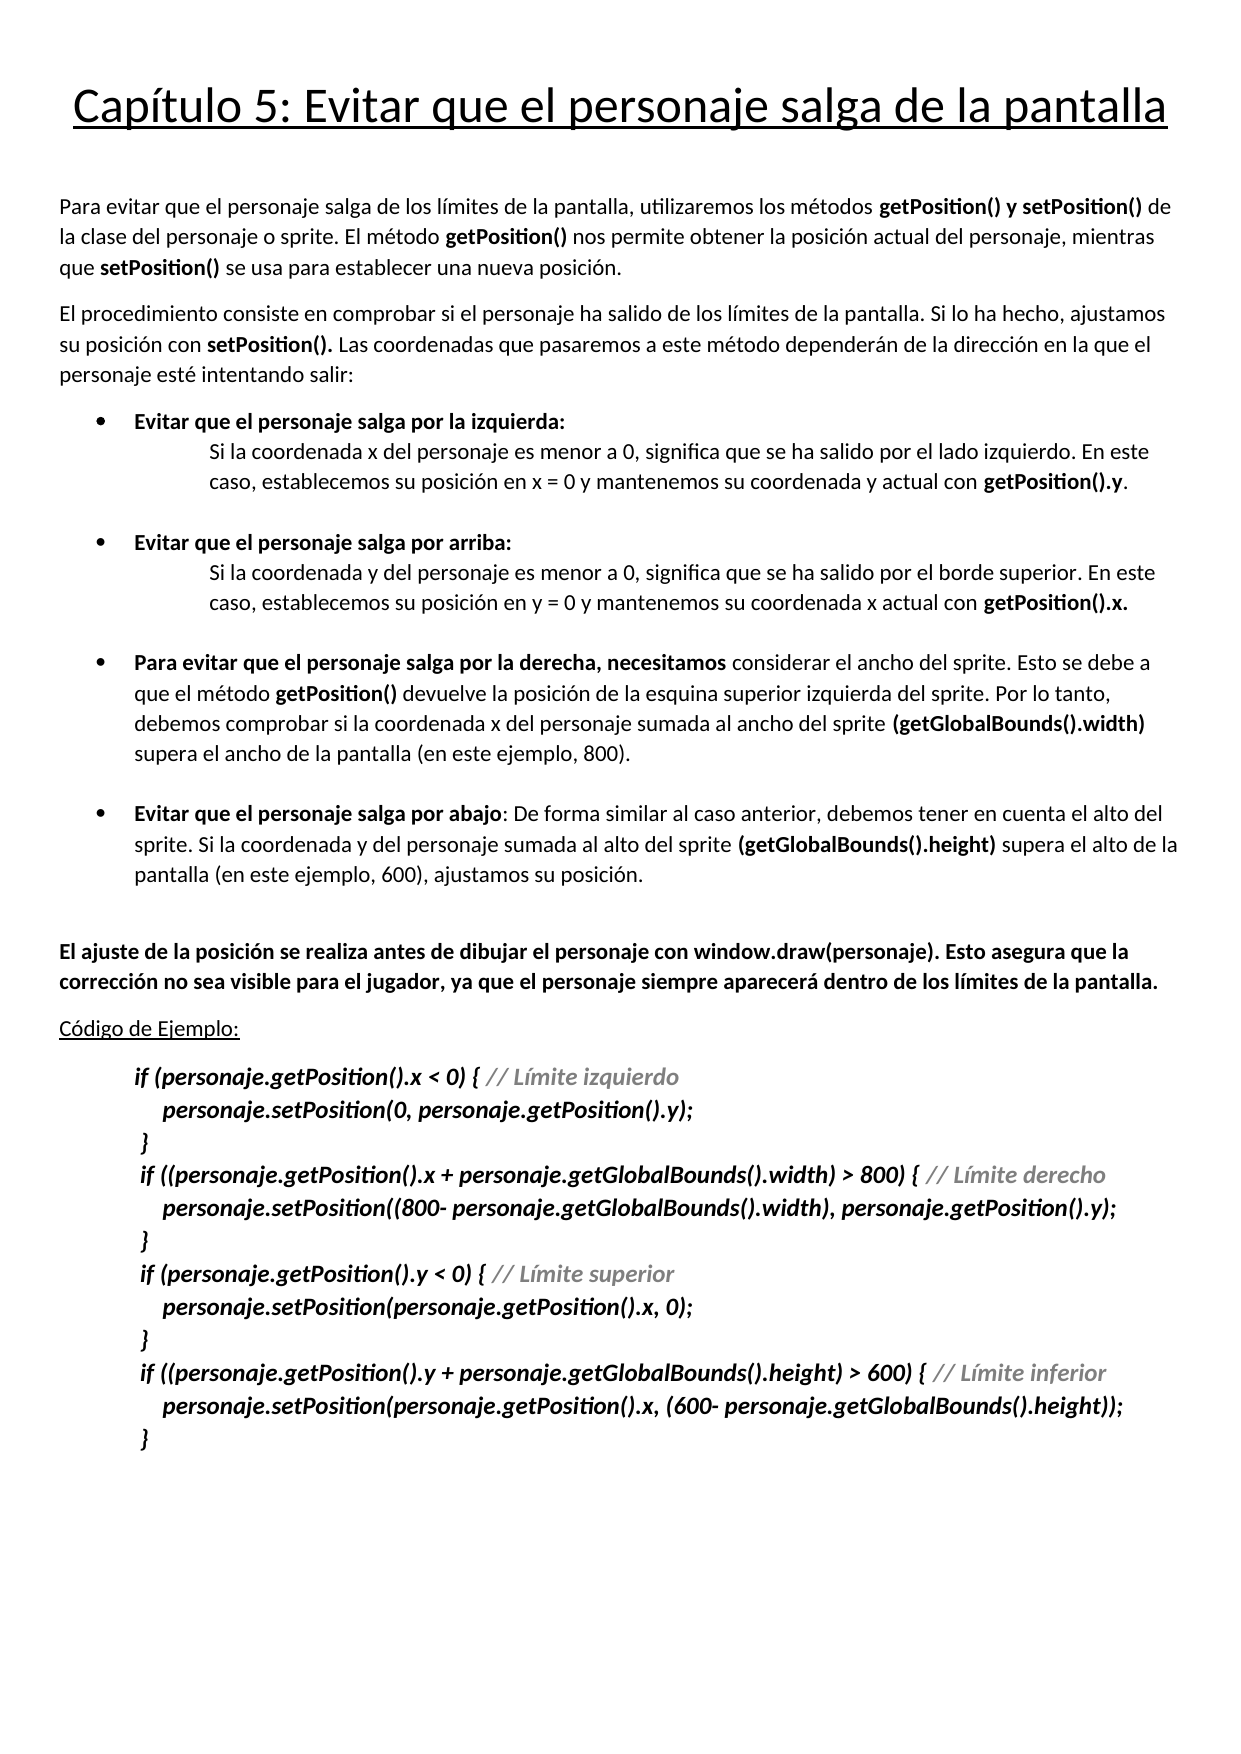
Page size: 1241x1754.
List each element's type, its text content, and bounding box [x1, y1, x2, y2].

text Código de Ejemplo: [59, 1014, 1181, 1042]
text } [134, 1226, 1181, 1256]
text personaje.setPosition(personaje.getPosition().x, 0); [134, 1291, 1181, 1322]
text } [134, 1127, 1181, 1157]
text } [134, 1324, 1181, 1355]
text if ((personaje.getPosition().y + personaje.getGlobalBounds().height) > 600) { // Límite inferior [134, 1357, 1181, 1388]
list Si la coordenada y del personaje es menor a 0, significa que se ha salido por el borde superior. En este [134, 558, 1181, 586]
text personaje.setPosition((800- personaje.getGlobalBounds().width), personaje.getPosition().y); [134, 1193, 1181, 1223]
text personaje.setPosition(0, personaje.getPosition().y); [134, 1094, 1181, 1124]
list Si la coordenada x del personaje es menor a 0, significa que se ha salido por el lado izquierdo. En este caso, establecemos su posición en x = 0 y mantenemos su coordenada y actual con getPosition().y. [209, 437, 1181, 495]
text if ((personaje.getPosition().x + personaje.getGlobalBounds().width) > 800) { // Límite derecho [134, 1160, 1181, 1190]
text Para evitar que el personaje salga de los límites de la pantalla, utilizaremos los métodos getPosition() y setPosition() de la clase del personaje o sprite. El método getPosition() nos permite obtener la posición actual del personaje, mientras que setPosition() se usa para establecer una nueva posición. [59, 192, 1181, 281]
text if (personaje.getPosition().x < 0) { // Límite izquierdo [134, 1061, 1181, 1091]
list Evitar que el personaje salga por abajo: De forma similar al caso anterior, debemos tener en cuenta el alto del sprite. Si la coordenada y del personaje sumada al alto del sprite (getGlobalBounds().height) supera el alto de la pantalla (en este ejemplo, 600), ajustamos su posición. [97, 799, 1181, 888]
text El ajuste de la posición se realiza antes de dibujar el personaje con window.draw(personaje). Esto asegura que la corrección no sea visible para el jugador, ya que el personaje siempre aparecerá dentro de los límites de la pantalla. [59, 937, 1181, 995]
list caso, establecemos su posición en y = 0 y mantenemos su coordenada x actual con getPosition().x. [134, 588, 1181, 616]
text if (personaje.getPosition().y < 0) { // Límite superior [134, 1258, 1181, 1289]
list Evitar que el personaje salga por la izquierda: [97, 407, 1181, 435]
text personaje.setPosition(personaje.getPosition().x, (600- personaje.getGlobalBounds().height)); [134, 1390, 1181, 1421]
text } [134, 1423, 1181, 1453]
text Capítulo 5: Evitar que el personaje salga de la pantalla [59, 74, 1181, 135]
list Evitar que el personaje salga por arriba: [97, 528, 1181, 556]
list Para evitar que el personaje salga por la derecha, necesitamos considerar el ancho del sprite. Esto se debe a que el método getPosition() devuelve la posición de la esquina superior izquierda del sprite. Por lo tanto, debemos comprobar si la coordenada x del personaje sumada al ancho del sprite (getGlobalBounds().width) supera el ancho de la pantalla (en este ejemplo, 800). [97, 648, 1181, 767]
text El procedimiento consiste en comprobar si el personaje ha salido de los límites de la pantalla. Si lo ha hecho, ajustamos su posición con setPosition(). Las coordenadas que pasaremos a este método dependerán de la dirección en la que el personaje esté intentando salir: [59, 299, 1181, 388]
